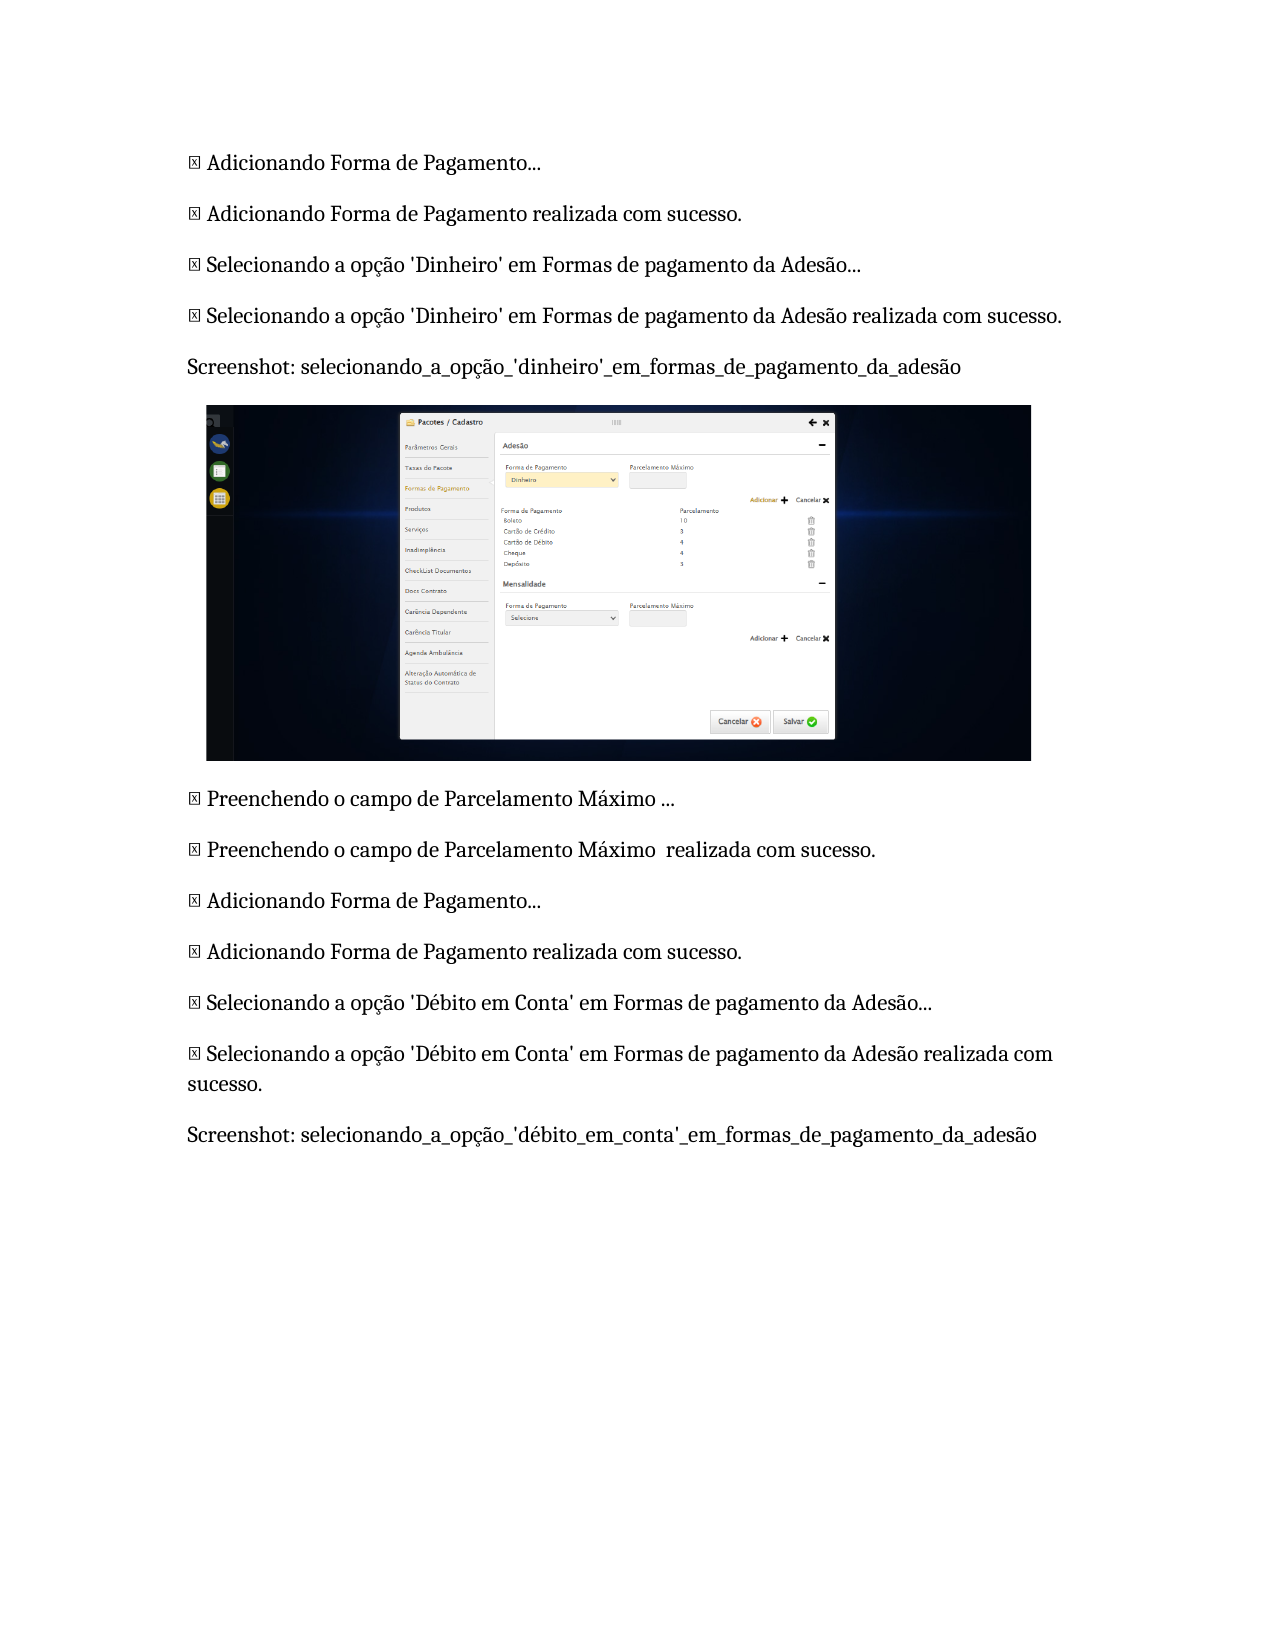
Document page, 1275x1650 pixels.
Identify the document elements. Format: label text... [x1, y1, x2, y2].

text ✅ Preenchendo o campo de Parcelamento Máximo realizada com sucesso. [187, 837, 1087, 863]
text ✅ Adicionando Forma de Pagamento realizada com sucesso. [187, 939, 1087, 965]
text ✅ Adicionando Forma de Pagamento realizada com sucesso. [187, 201, 1087, 227]
text 🔄 Selecionando a opção 'Dinheiro' em Formas de pagamento da Adesão... [187, 252, 1087, 278]
text Screenshot: selecionando_a_opção_'débito_em_conta'_em_formas_de_pagamento_da_adesão [187, 1122, 1087, 1148]
picture [206, 405, 1032, 761]
text 🔄 Adicionando Forma de Pagamento... [187, 150, 1087, 176]
text 🔄 Selecionando a opção 'Débito em Conta' em Formas de pagamento da Adesão... [187, 990, 1087, 1016]
text ✅ Selecionando a opção 'Débito em Conta' em Formas de pagamento da Adesão realizada com sucesso. [187, 1041, 1087, 1097]
text Screenshot: selecionando_a_opção_'dinheiro'_em_formas_de_pagamento_da_adesão [187, 354, 1087, 381]
text 🔄 Preenchendo o campo de Parcelamento Máximo ... [187, 786, 1087, 812]
text ✅ Selecionando a opção 'Dinheiro' em Formas de pagamento da Adesão realizada com sucesso. [187, 303, 1087, 329]
text 🔄 Adicionando Forma de Pagamento... [187, 888, 1087, 914]
